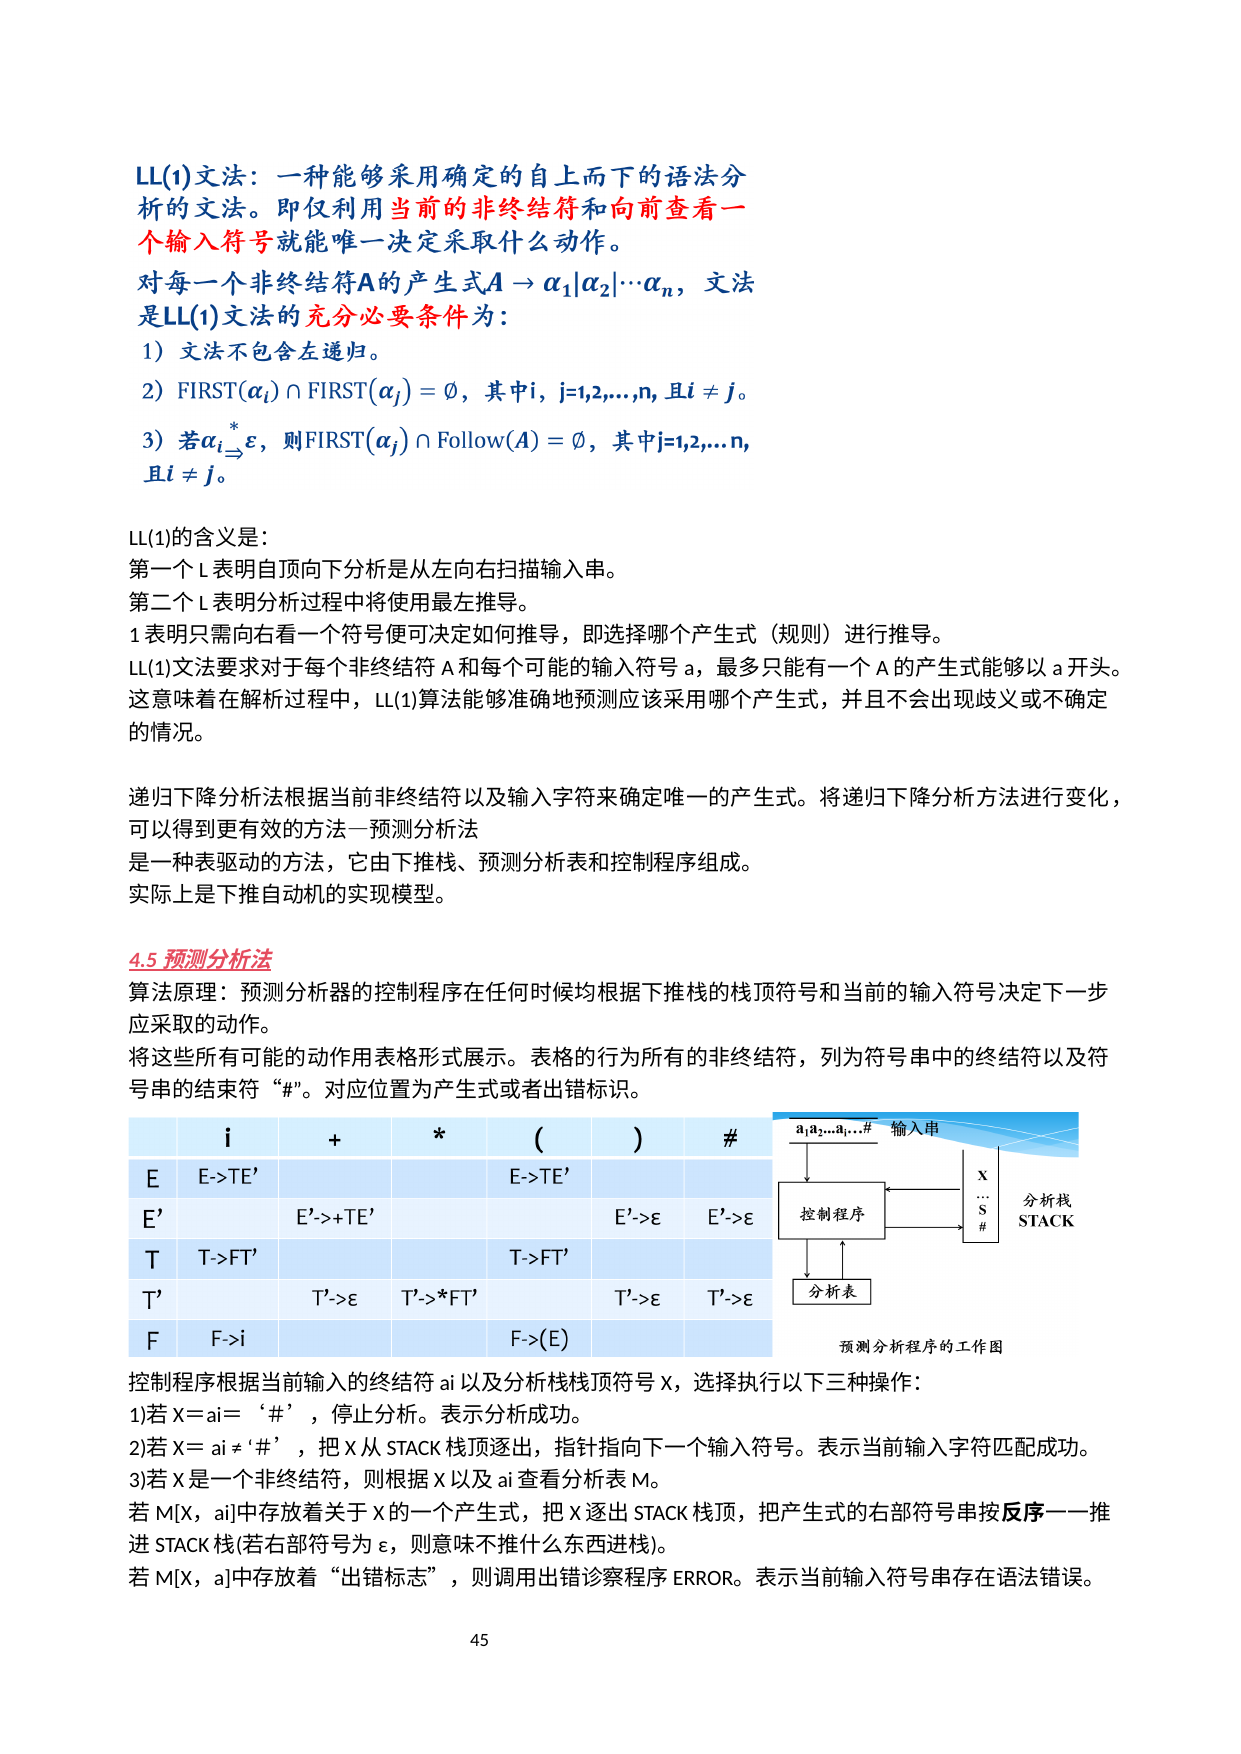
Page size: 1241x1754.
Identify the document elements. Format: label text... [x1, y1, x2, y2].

list 1表明只需向右看一个符号便可决定如何推导，即选择哪个产生式（规则）进行推导。 [129, 617, 1111, 649]
picture [128, 1112, 1079, 1357]
list 2)若X＝ ai ≠ ‘＃’，把X从STACK栈顶逐出，指针指向下一个输入符号。表示当前输入字符匹配成功。 [129, 1429, 1111, 1462]
list 若M[X，ai]中存放着关于X的一个产生式，把X逐出STACK栈顶，把产生式的右部符号串按反序一一推进STACK栈(若右部符号为ε，则意味不推什么东西进栈)。 [129, 1494, 1111, 1559]
list 若M[X，a]中存放着“出错标志”，则调用出错诊察程序ERROR。表示当前输入符号串存在语法错误。 [129, 1559, 1111, 1592]
list 4.5 预测分析法 [129, 942, 1111, 974]
list 递归下降分析法根据当前非终结符以及输入字符来确定唯一的产生式。将递归下降分析方法进行变化，可以得到更有效的方法—预测分析法 [129, 779, 1111, 844]
list 算法原理：预测分析器的控制程序在任何时候均根据下推栈的栈顶符号和当前的输入符号决定下一步应采取的动作。 [129, 974, 1111, 1039]
list 第二个L表明分析过程中将使用最左推导。 [129, 584, 1111, 617]
list 是一种表驱动的方法，它由下推栈、预测分析表和控制程序组成。 [129, 844, 1111, 877]
list 1)若X＝ai＝‘＃’，停止分析。表示分析成功。 [129, 1397, 1111, 1429]
list 3)若X是一个非终结符，则根据X以及ai查看分析表M。 [129, 1462, 1111, 1494]
list 将这些所有可能的动作用表格形式展示。表格的行为所有的非终结符，列为符号串中的终结符以及符号串的结束符“#”。对应位置为产生式或者出错标识。 [129, 1039, 1111, 1104]
list 控制程序根据当前输入的终结符ai以及分析栈栈顶符号X，选择执行以下三种操作： [129, 1364, 1111, 1397]
list 第一个L表明自顶向下分析是从左向右扫描输入串。 [129, 552, 1111, 584]
list LL(1)的含义是： [129, 519, 1111, 552]
list LL(1)文法要求对于每个非终结符A和每个可能的输入符号a，最多只能有一个A的产生式能够以a开头。这意味着在解析过程中，LL(1)算法能够准确地预测应该采用哪个产生式，并且不会出现歧义或不确定的情况。 [129, 649, 1111, 747]
list 实际上是下推自动机的实现模型。 [129, 877, 1111, 909]
picture [128, 162, 754, 490]
